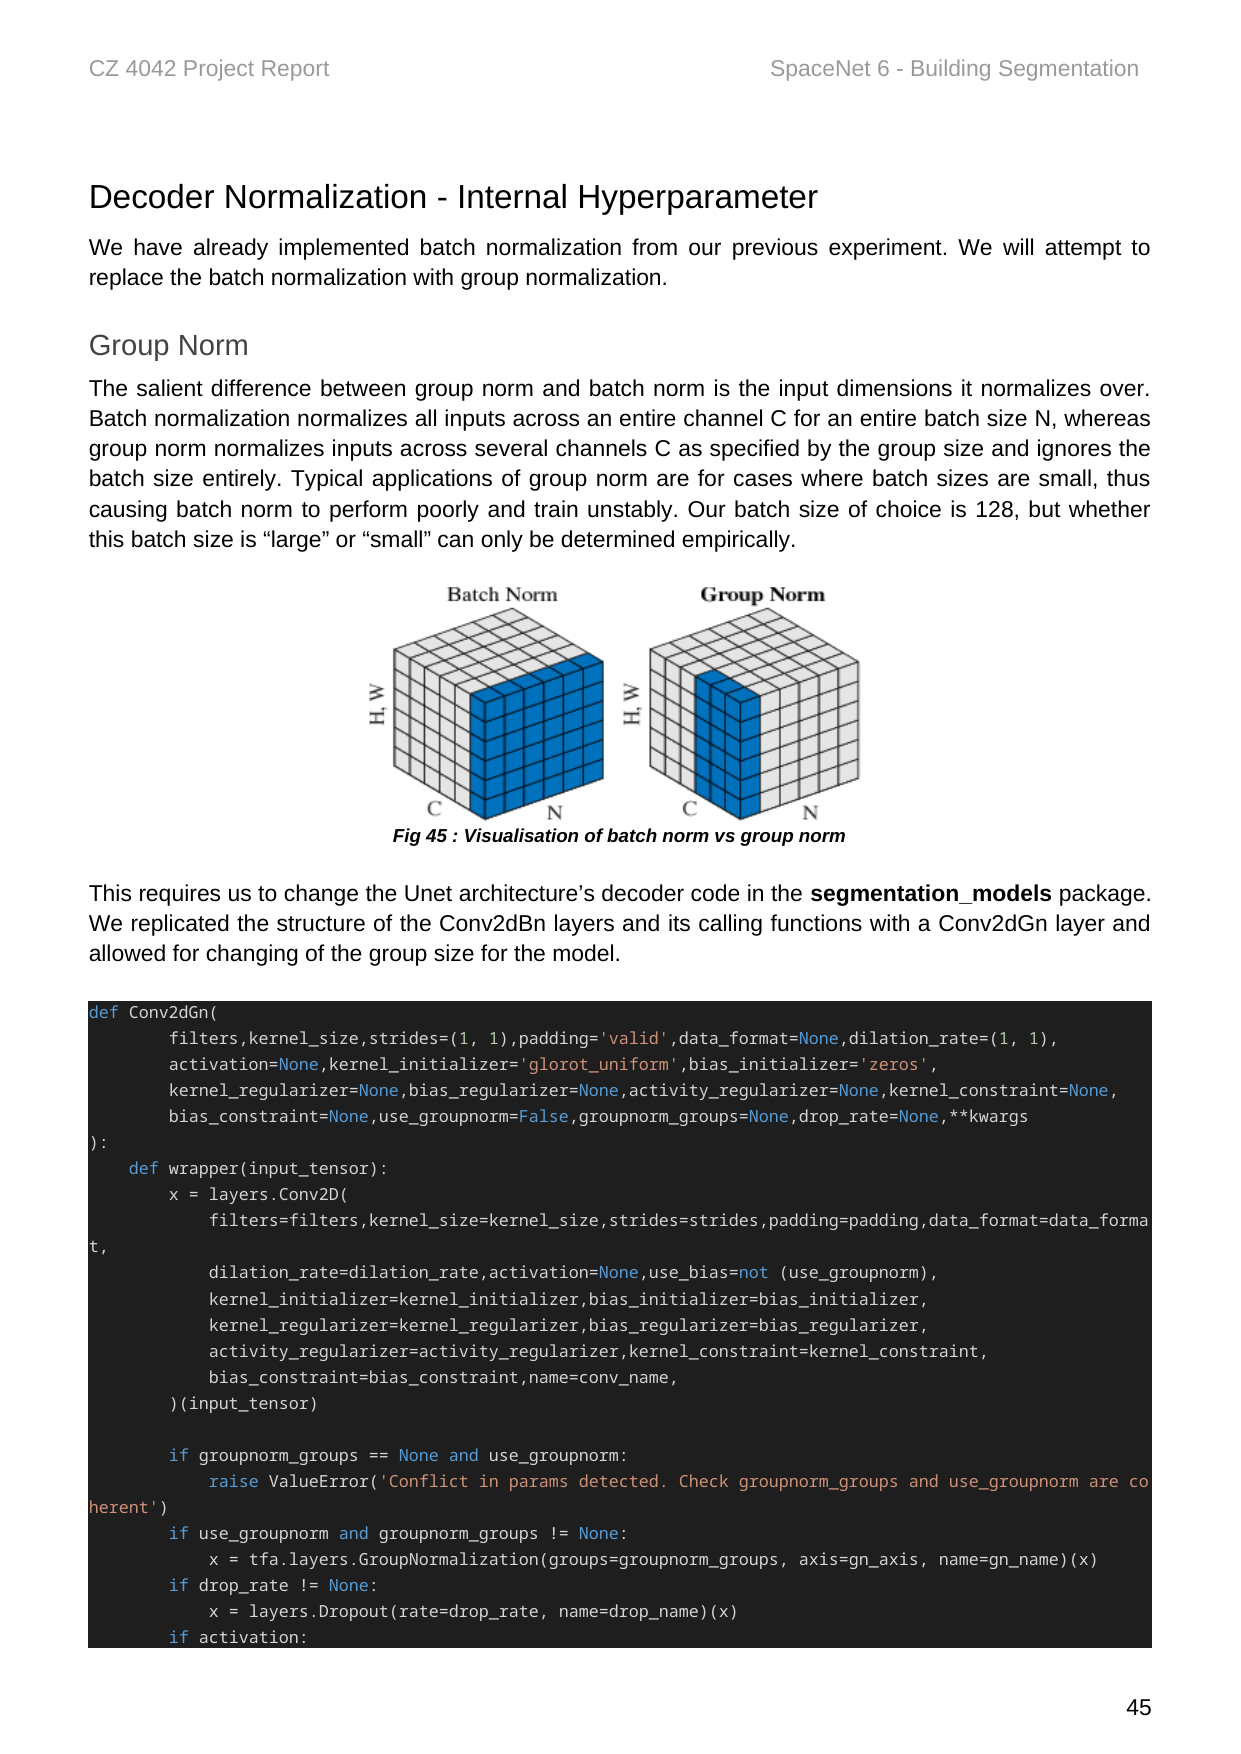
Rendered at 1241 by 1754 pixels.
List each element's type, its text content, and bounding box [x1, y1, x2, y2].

text kernel_regularizer=kernel_regularizer,bias_regularizer=bias_regularizer, [88, 1313, 1152, 1336]
text ): [88, 1131, 1152, 1154]
text if groupnorm_groups == None and use_groupnorm: [88, 1443, 1152, 1466]
text dilation_rate=dilation_rate,activation=None,use_bias=not (use_groupnorm), [88, 1261, 1152, 1284]
text The salient difference between group norm and batch norm is the input dimensions it normalizes over. Batch normalization normalizes all inputs across an entire channel C for an entire batch size N, whereas group norm normalizes inputs across several channels C as specified by the group size and ignores the batch size entirely. Typical applications of group norm are for cases where batch sizes are small, thus causing batch norm to perform poorly and train unstably. Our batch size of choice is 128, but whether this batch size is “large” or “small” can only be determined empirically. [88, 375, 1152, 552]
text activity_regularizer=activity_regularizer,kernel_constraint=kernel_constraint, [88, 1339, 1152, 1362]
text Fig 45 : Visualisation of batch norm vs group norm [88, 825, 1152, 846]
text kernel_regularizer=None,bias_regularizer=None,activity_regularizer=None,kernel_constraint=None, [88, 1079, 1152, 1102]
text x = tfa.layers.GroupNormalization(groups=groupnorm_groups, axis=gn_axis, name=gn_name)(x) [88, 1548, 1152, 1570]
text def wrapper(input_tensor): [88, 1157, 1152, 1180]
subtitle Group Norm [88, 328, 1152, 361]
text x = layers.Dropout(rate=drop_rate, name=drop_name)(x) [88, 1600, 1152, 1622]
text kernel_initializer=kernel_initializer,bias_initializer=bias_initializer, [88, 1287, 1152, 1310]
text bias_constraint=bias_constraint,name=conv_name, [88, 1365, 1152, 1388]
text )(input_tensor) [88, 1391, 1152, 1414]
text x = layers.Conv2D( [88, 1183, 1152, 1206]
text filters,kernel_size,strides=(1, 1),padding='valid',data_format=None,dilation_rate=(1, 1), [88, 1027, 1152, 1049]
text if use_groupnorm and groupnorm_groups != None: [88, 1522, 1152, 1544]
text def Conv2dGn( [88, 1001, 1152, 1023]
text if activation: [88, 1626, 1152, 1648]
text bias_constraint=None,use_groupnorm=False,groupnorm_groups=None,drop_rate=None,**kwargs [88, 1105, 1152, 1128]
text We have already implemented batch normalization from our previous experiment. We will attempt to replace the batch normalization with group normalization. [88, 234, 1152, 291]
text This requires us to change the Unet architecture’s decoder code in the segmentation_models package. We replicated the structure of the Conv2dBn layers and its calling functions with a Conv2dGn layer and allowed for changing of the group size for the model. [88, 880, 1152, 967]
subtitle Decoder Normalization - Internal Hyperparameter [88, 177, 1152, 216]
text raise ValueError('Conflict in params detected. Check groupnorm_groups and use_groupnorm are coherent') [88, 1469, 1152, 1518]
picture [369, 586, 871, 821]
text if drop_rate != None: [88, 1574, 1152, 1596]
text activation=None,kernel_initializer='glorot_uniform',bias_initializer='zeros', [88, 1053, 1152, 1076]
text filters=filters,kernel_size=kernel_size,strides=strides,padding=padding,data_format=data_format, [88, 1209, 1152, 1258]
